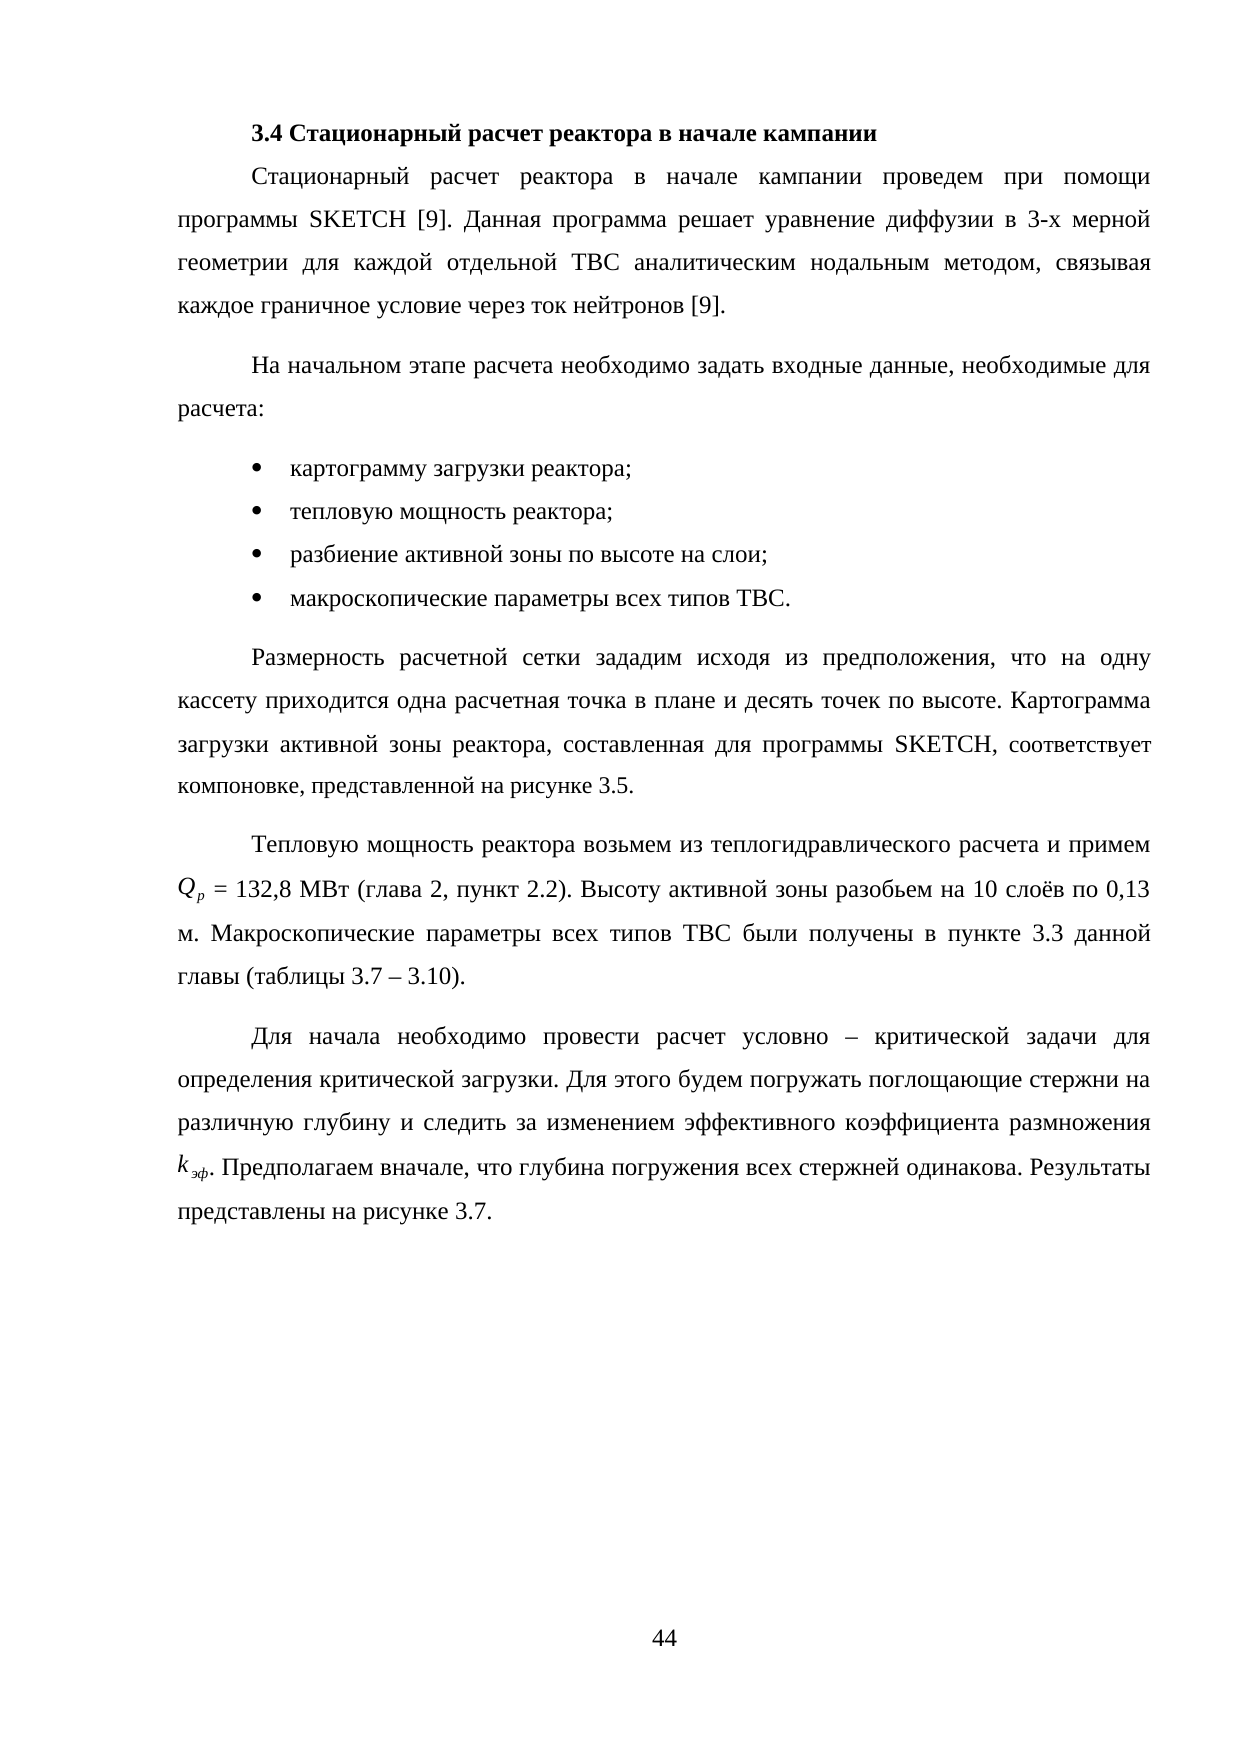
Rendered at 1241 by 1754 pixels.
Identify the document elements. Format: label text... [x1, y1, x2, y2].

text Тепловую мощность реактора возьмем из теплогидравлического расчета и примем = 132,8 МВт (глава 2, пункт 2.2). Высоту активной зоны разобьем на 10 слоёв по 0,13 м. Макроскопические параметры всех типов ТВС были получены в пункте 3.3 данной главы (таблицы 3.7 – 3.10). [177, 829, 1152, 990]
text Размерность расчетной сетки зададим исходя из предположения, что на одну кассету приходится одна расчетная точка в плане и десять точек по высоте. Картограмма загрузки активной зоны реактора, составленная для программы SKETCH, соответствует компоновке, представленной на рисунке 3.5. [177, 642, 1152, 799]
list разбиение активной зоны по высоте на слои; [252, 539, 1152, 568]
list тепловую мощность реактора; [252, 496, 1152, 525]
text На начальном этапе расчета необходимо задать входные данные, необходимые для расчета: [177, 350, 1152, 422]
text Стационарный расчет реактора в начале кампании проведем при помощи программы SKETCH [9]. Данная программа решает уравнение диффузии в 3-х мерной геометрии для каждой отдельной ТВС аналитическим нодальным методом, связывая каждое граничное условие через ток нейтронов [9]. [177, 161, 1152, 319]
list макроскопические параметры всех типов ТВС. [252, 583, 1152, 611]
list картограмму загрузки реактора; [252, 453, 1152, 482]
text Для начала необходимо провести расчет условно – критической задачи для определения критической загрузки. Для этого будем погружать поглощающие стержни на различную глубину и следить за изменением эффективного коэффициента размножения . Предполагаем вначале, что глубина погружения всех стержней одинакова. Результаты представлены на рисунке 3.7. [177, 1021, 1152, 1225]
subtitle 3.4 Стационарный расчет реактора в начале кампании [177, 118, 1152, 147]
